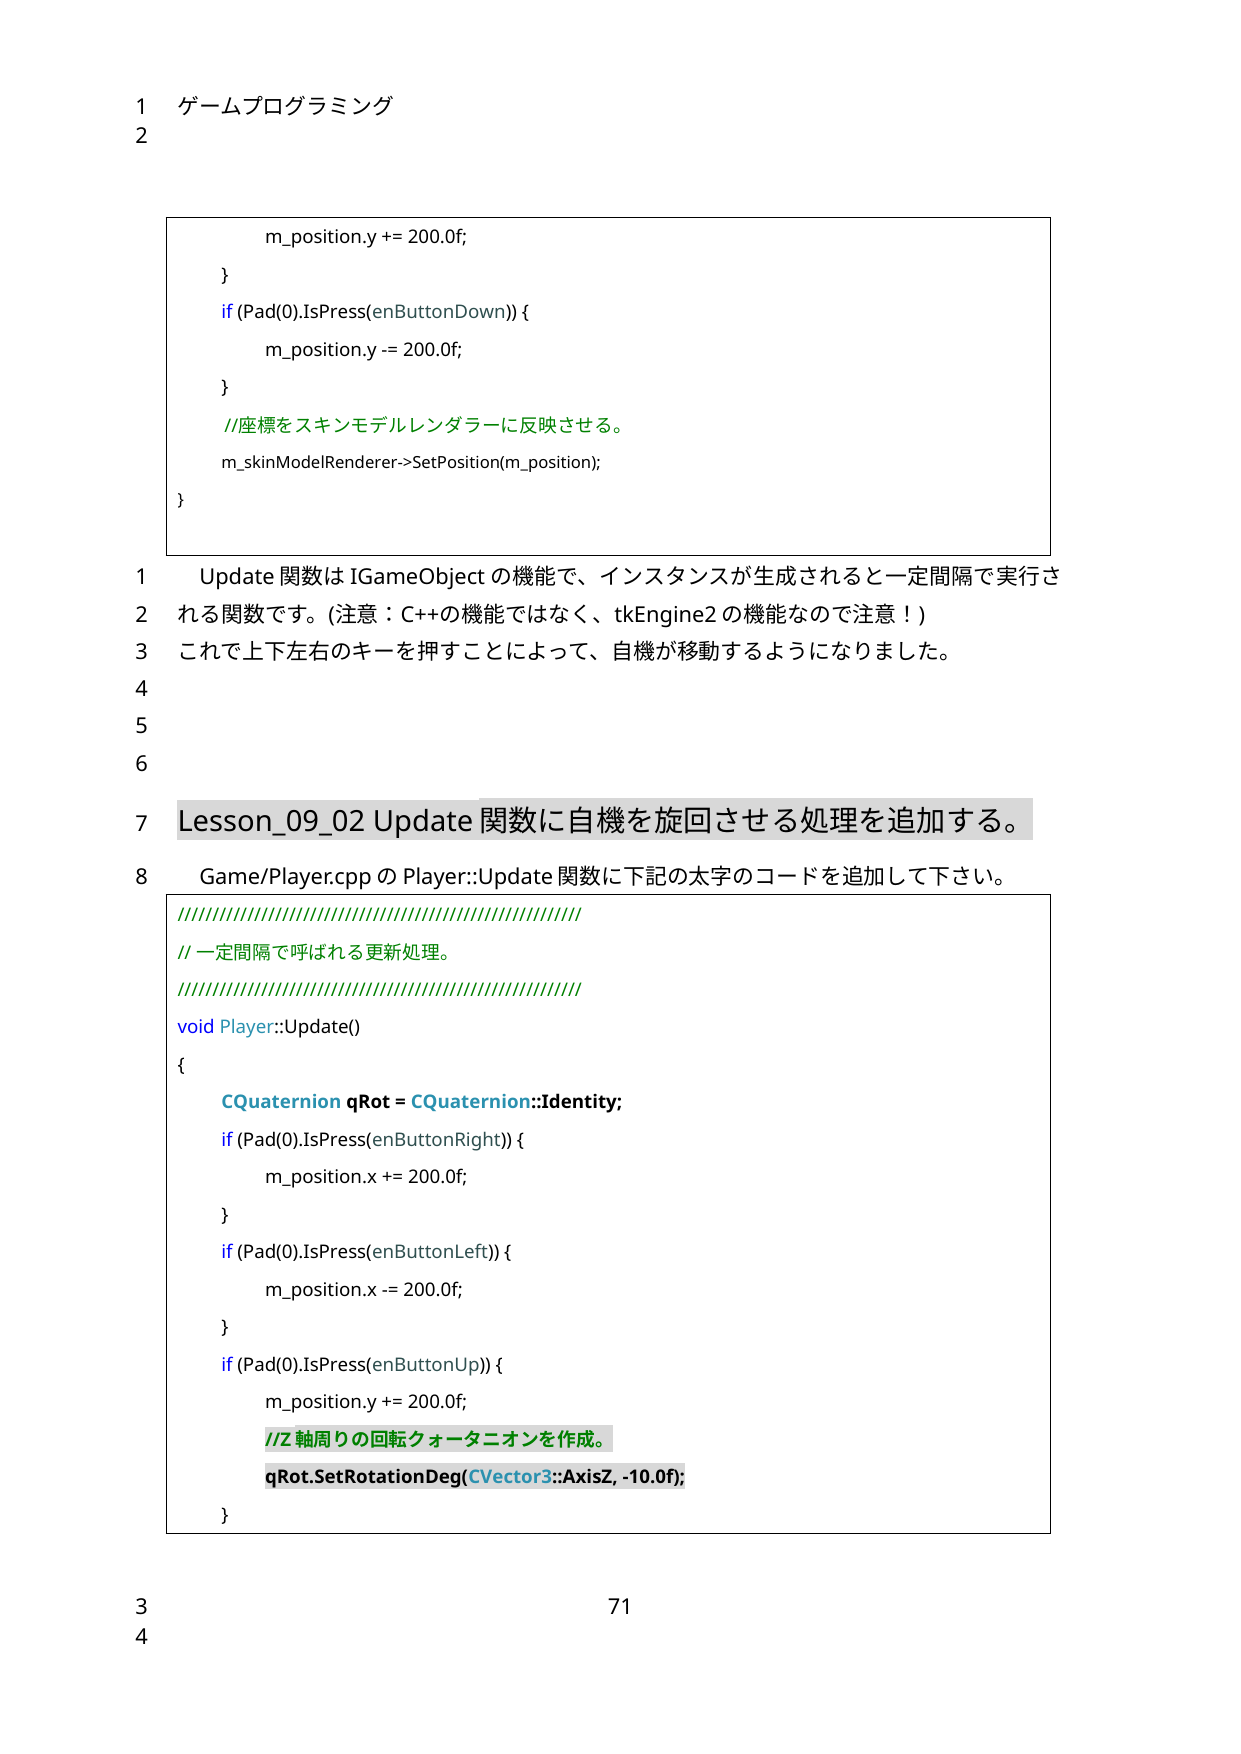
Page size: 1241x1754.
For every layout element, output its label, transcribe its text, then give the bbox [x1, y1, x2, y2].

text Game/Player.cppのPlayer::Update関数に下記の太字のコードを追加して下さい。 [177, 856, 1063, 894]
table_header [167, 218, 1050, 555]
text これで上下左右のキーを押すことによって、自機が移動するようになりました。 [177, 631, 1063, 669]
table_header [167, 895, 1050, 1532]
text Update関数はIGameObjectの機能で、インスタンスが生成されると一定間隔で実行される関数です。(注意：C++の機能ではなく、tkEngine2の機能なので注意！) [177, 556, 1063, 631]
subtitle Lesson_09_02 Update関数に自機を旋回させる処理を追加する。 [177, 781, 1063, 856]
